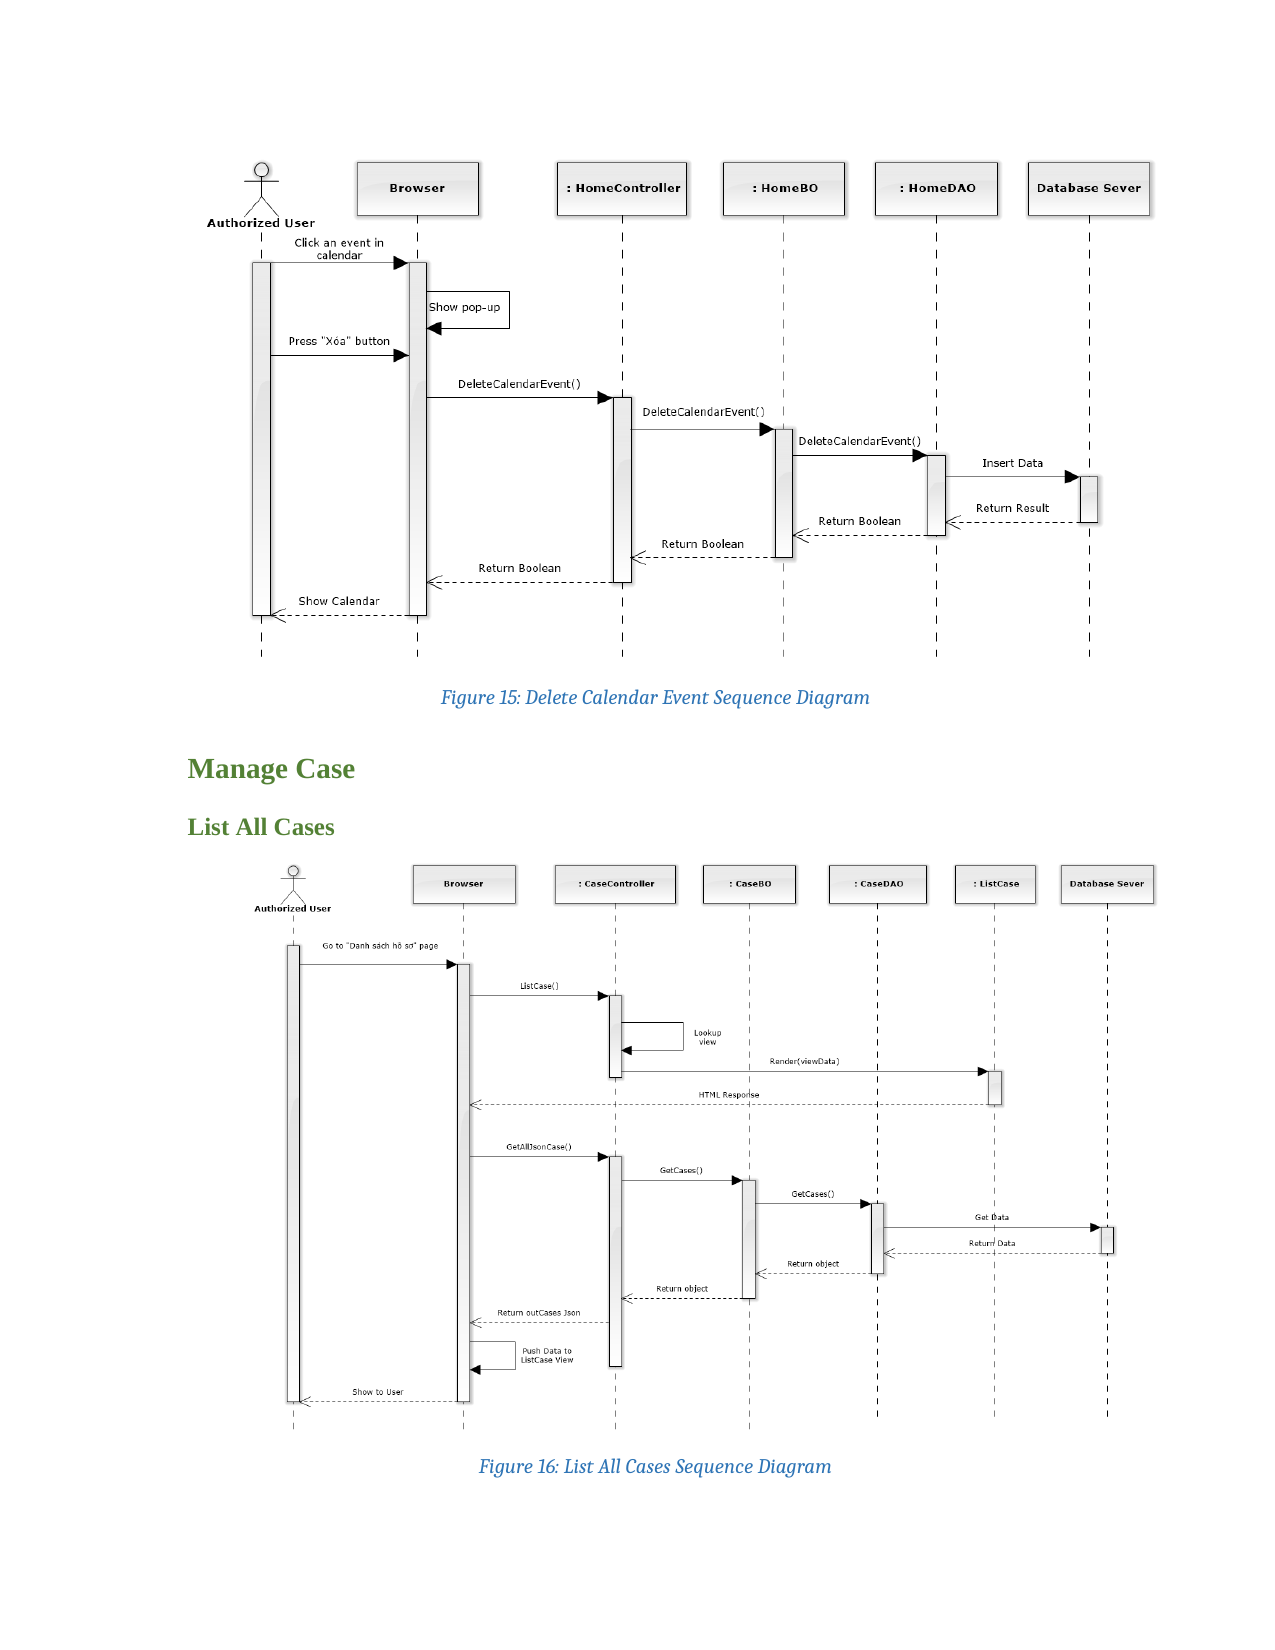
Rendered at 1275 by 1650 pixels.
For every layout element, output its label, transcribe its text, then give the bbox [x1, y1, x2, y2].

subtitle Manage Case [187, 751, 1125, 784]
subtitle List All Cases [187, 812, 1125, 841]
picture [187, 150, 1163, 670]
picture [187, 856, 1163, 1439]
